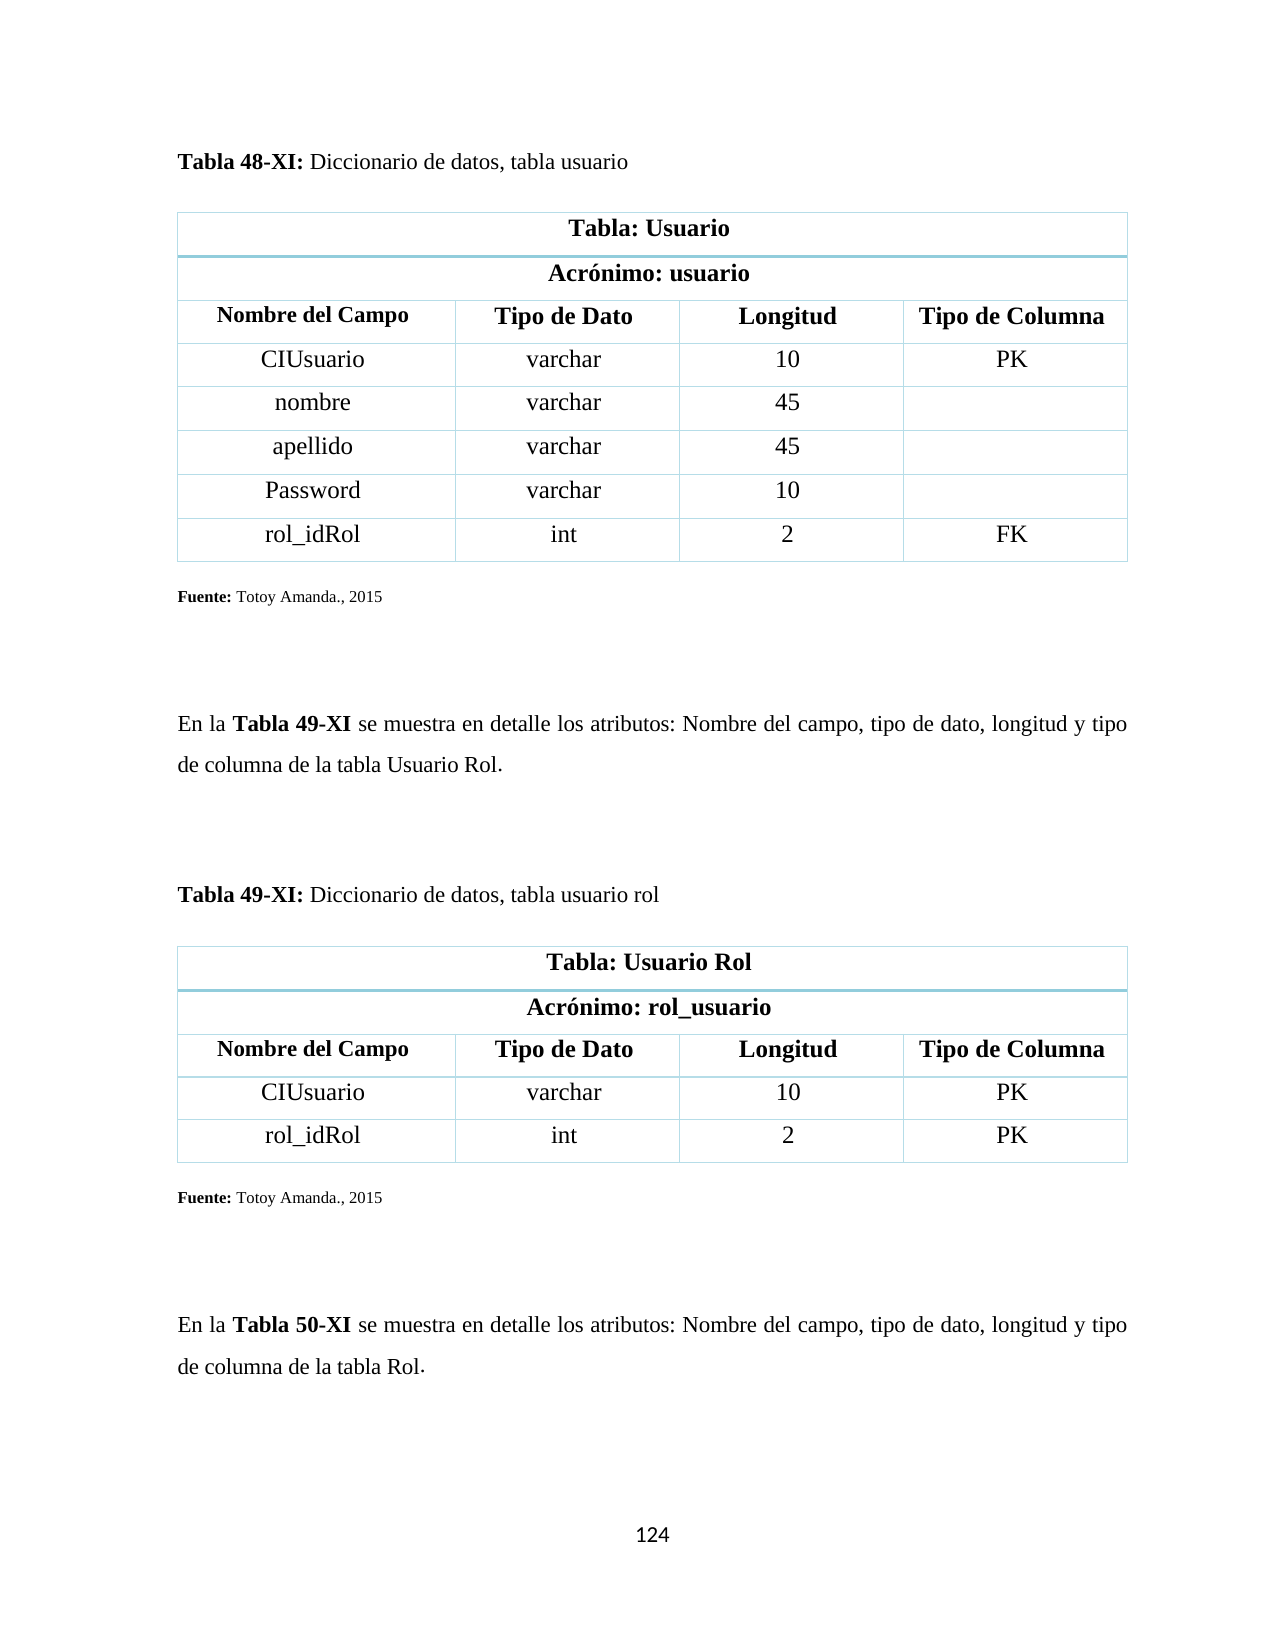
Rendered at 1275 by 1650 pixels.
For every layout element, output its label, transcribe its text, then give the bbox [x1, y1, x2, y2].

table_cell int [456, 519, 679, 561]
table_cell Tipo de Columna [904, 301, 1127, 343]
table_cell PK [904, 1120, 1127, 1162]
table_header Tabla: Usuario Rol [178, 947, 1127, 988]
table_cell FK [904, 519, 1127, 561]
text Fuente: Totoy Amanda., 2015 [177, 1188, 1127, 1207]
text Tabla 49-XI: Diccionario de datos, tabla usuario rol [177, 881, 1127, 907]
table_cell Nombre del Campo [178, 1035, 455, 1076]
table_cell PK [904, 1078, 1127, 1119]
text En la Tabla 49-XI se muestra en detalle los atributos: Nombre del campo, tipo de dato, longitud y tipo de columna de la tabla Usuario Rol. [177, 709, 1128, 778]
table_cell 10 [680, 344, 903, 386]
table_cell int [456, 1120, 679, 1162]
table_cell apellido [178, 431, 455, 474]
table_cell Password [178, 475, 455, 518]
table_cell 10 [680, 475, 903, 518]
table_cell varchar [456, 431, 679, 474]
table_cell 2 [680, 1120, 903, 1162]
table_cell 45 [680, 387, 903, 430]
table_cell [904, 475, 1127, 518]
table_cell 10 [680, 1078, 903, 1119]
table_cell Acrónimo: usuario [178, 258, 1127, 300]
table_cell PK [904, 344, 1127, 386]
table_cell CIUsuario [178, 344, 455, 386]
table_cell Tipo de Dato [456, 1035, 679, 1076]
table_cell Longitud [680, 301, 903, 343]
table_cell nombre [178, 387, 455, 430]
table_header Tabla: Usuario [178, 213, 1127, 255]
table_cell Nombre del Campo [178, 301, 455, 343]
table_cell [904, 431, 1127, 474]
table_cell Longitud [680, 1035, 903, 1076]
table_cell Tipo de Dato [456, 301, 679, 343]
table_cell varchar [456, 1078, 679, 1119]
text Tabla 48-XI: Diccionario de datos, tabla usuario [177, 148, 1127, 174]
table_cell varchar [456, 387, 679, 430]
table_cell rol_idRol [178, 519, 455, 561]
table_cell rol_idRol [178, 1120, 455, 1162]
table_cell varchar [456, 344, 679, 386]
text Fuente: Totoy Amanda., 2015 [177, 587, 1127, 606]
table_cell varchar [456, 475, 679, 518]
table_cell 2 [680, 519, 903, 561]
table_cell 45 [680, 431, 903, 474]
table_cell [904, 387, 1127, 430]
table_cell Tipo de Columna [904, 1035, 1127, 1076]
table_cell CIUsuario [178, 1078, 455, 1119]
text En la Tabla 50-XI se muestra en detalle los atributos: Nombre del campo, tipo de dato, longitud y tipo de columna de la tabla Rol. [177, 1310, 1128, 1379]
table_cell Acrónimo: rol_usuario [178, 992, 1127, 1033]
